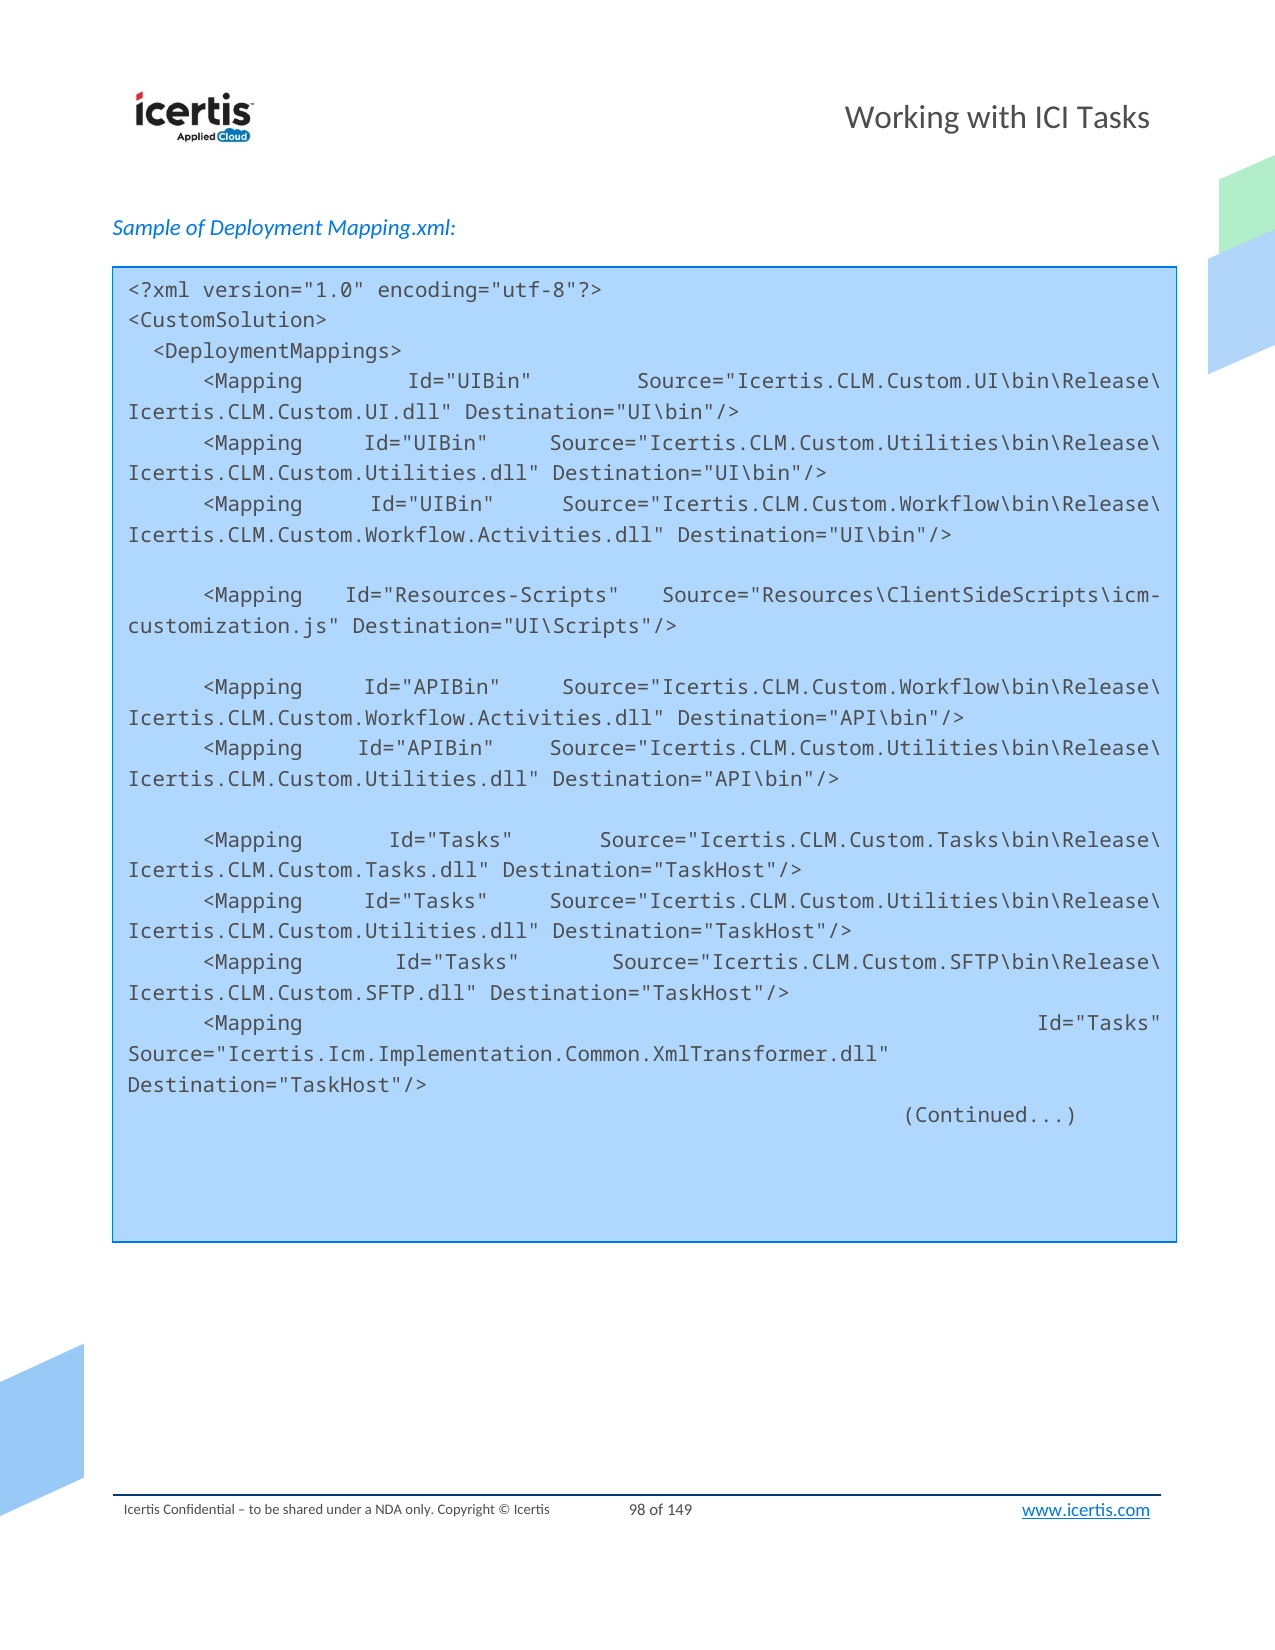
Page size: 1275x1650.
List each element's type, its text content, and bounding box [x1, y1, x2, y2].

picture [0, 33, 1275, 1650]
text Sample of Deployment Mapping.xml: [112, 213, 1162, 242]
